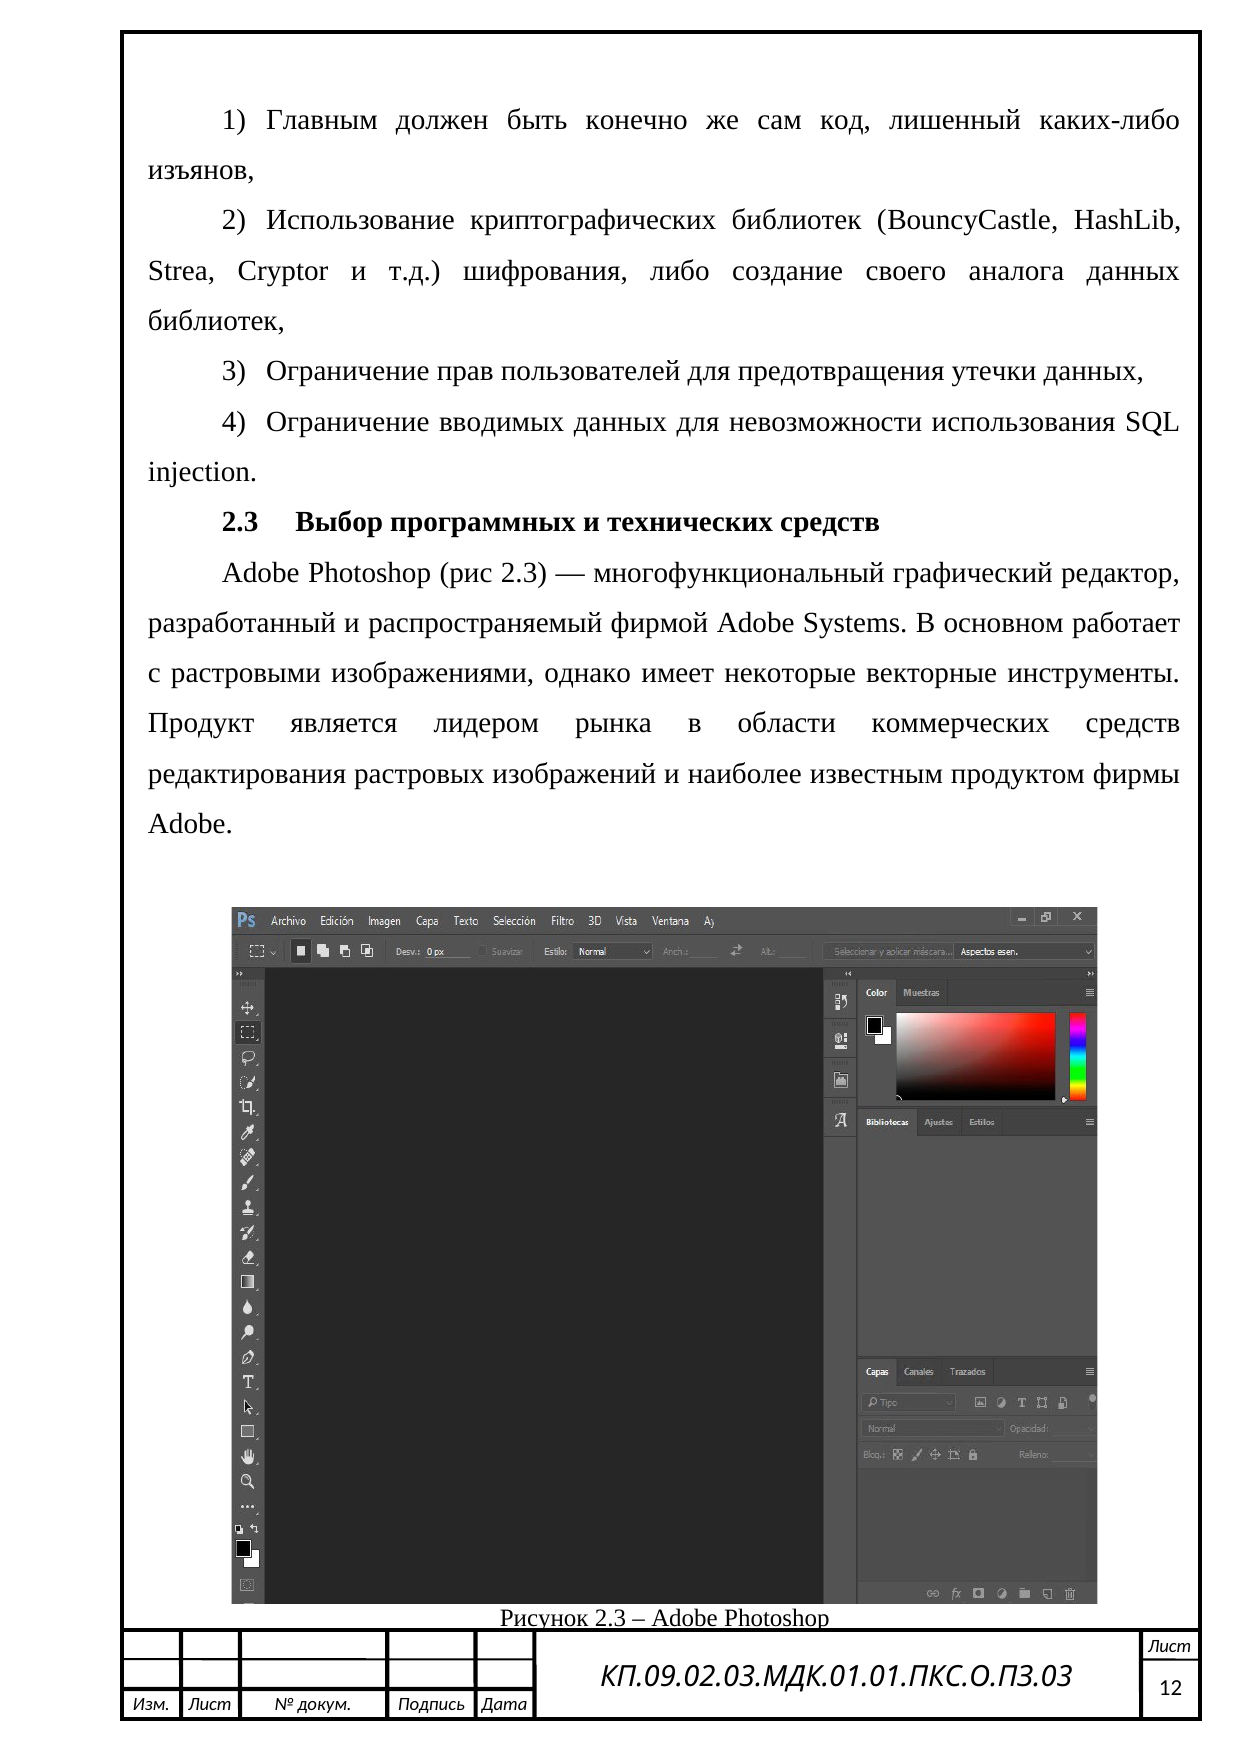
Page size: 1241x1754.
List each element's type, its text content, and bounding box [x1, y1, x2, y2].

list Adobe Photoshop (рис 2.3) — многофункциональный графический редактор, разработанный и распространяемый фирмой Adobe Systems. В основном работает с растровыми изображениями, однако имеет некоторые векторные инструменты. Продукт является лидером рынка в области коммерческих средств редактирования растровых изображений и наиболее известным продуктом фирмы Adobe. [148, 555, 1181, 840]
list Главным должен быть конечно же сам код, лишенный каких-либо изъянов, [148, 102, 1181, 186]
picture [231, 907, 1098, 1604]
list Ограничение прав пользователей для предотвращения утечки данных, [148, 353, 1181, 387]
list Выбор программных и технических средств [148, 504, 1181, 538]
list Использование криптографических библиотек (BouncyCastle, HashLib, Strea, Cryptor и т.д.) шифрования, либо создание своего аналога данных библиотек, [148, 202, 1181, 337]
list Ограничение вводимых данных для невозможности использования SQL injection. [148, 404, 1181, 488]
text Рисунок 2.3 – Adobe Photoshop [148, 1603, 1181, 1632]
